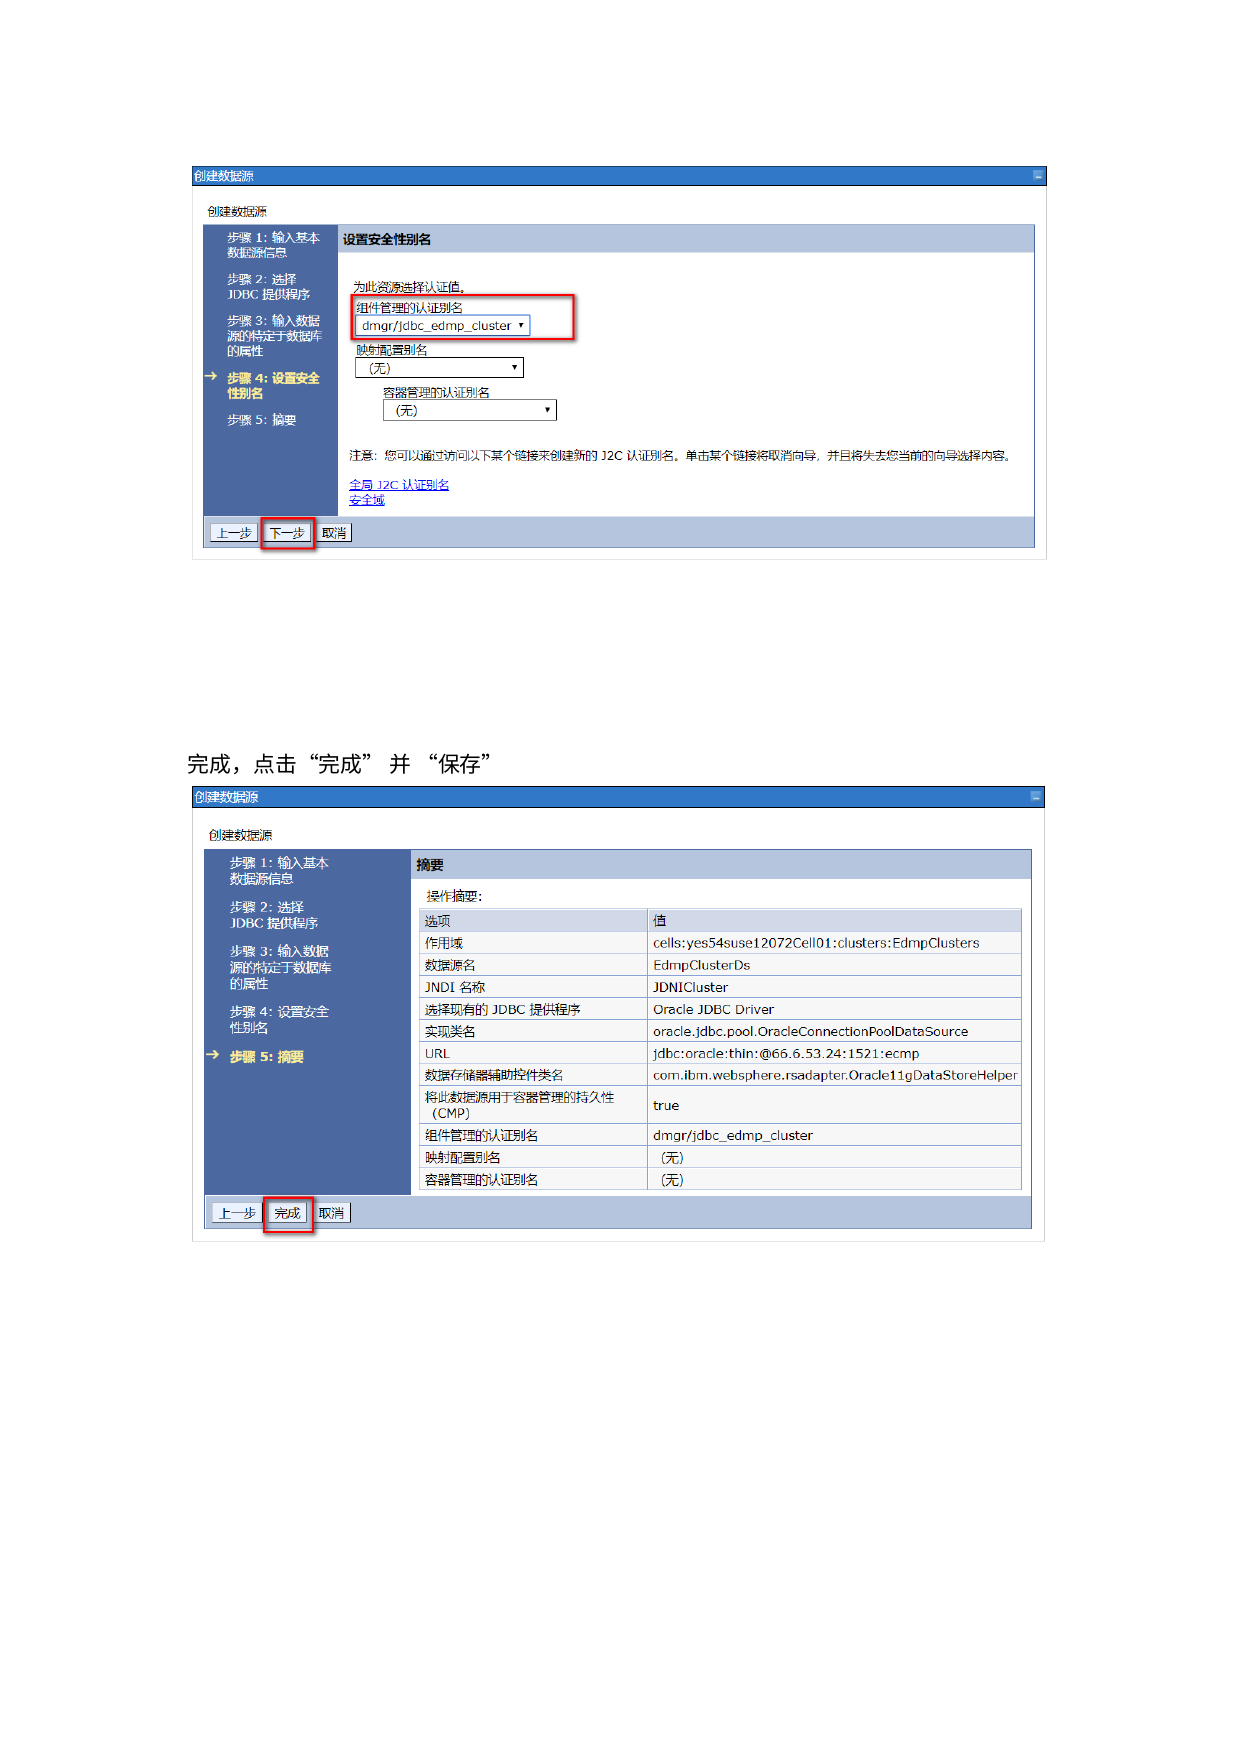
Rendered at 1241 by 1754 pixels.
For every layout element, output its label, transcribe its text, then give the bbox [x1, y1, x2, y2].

text 完成，点击“完成” 并 “保存” [187, 747, 1053, 779]
picture [187, 779, 1053, 1248]
picture [187, 162, 1053, 565]
